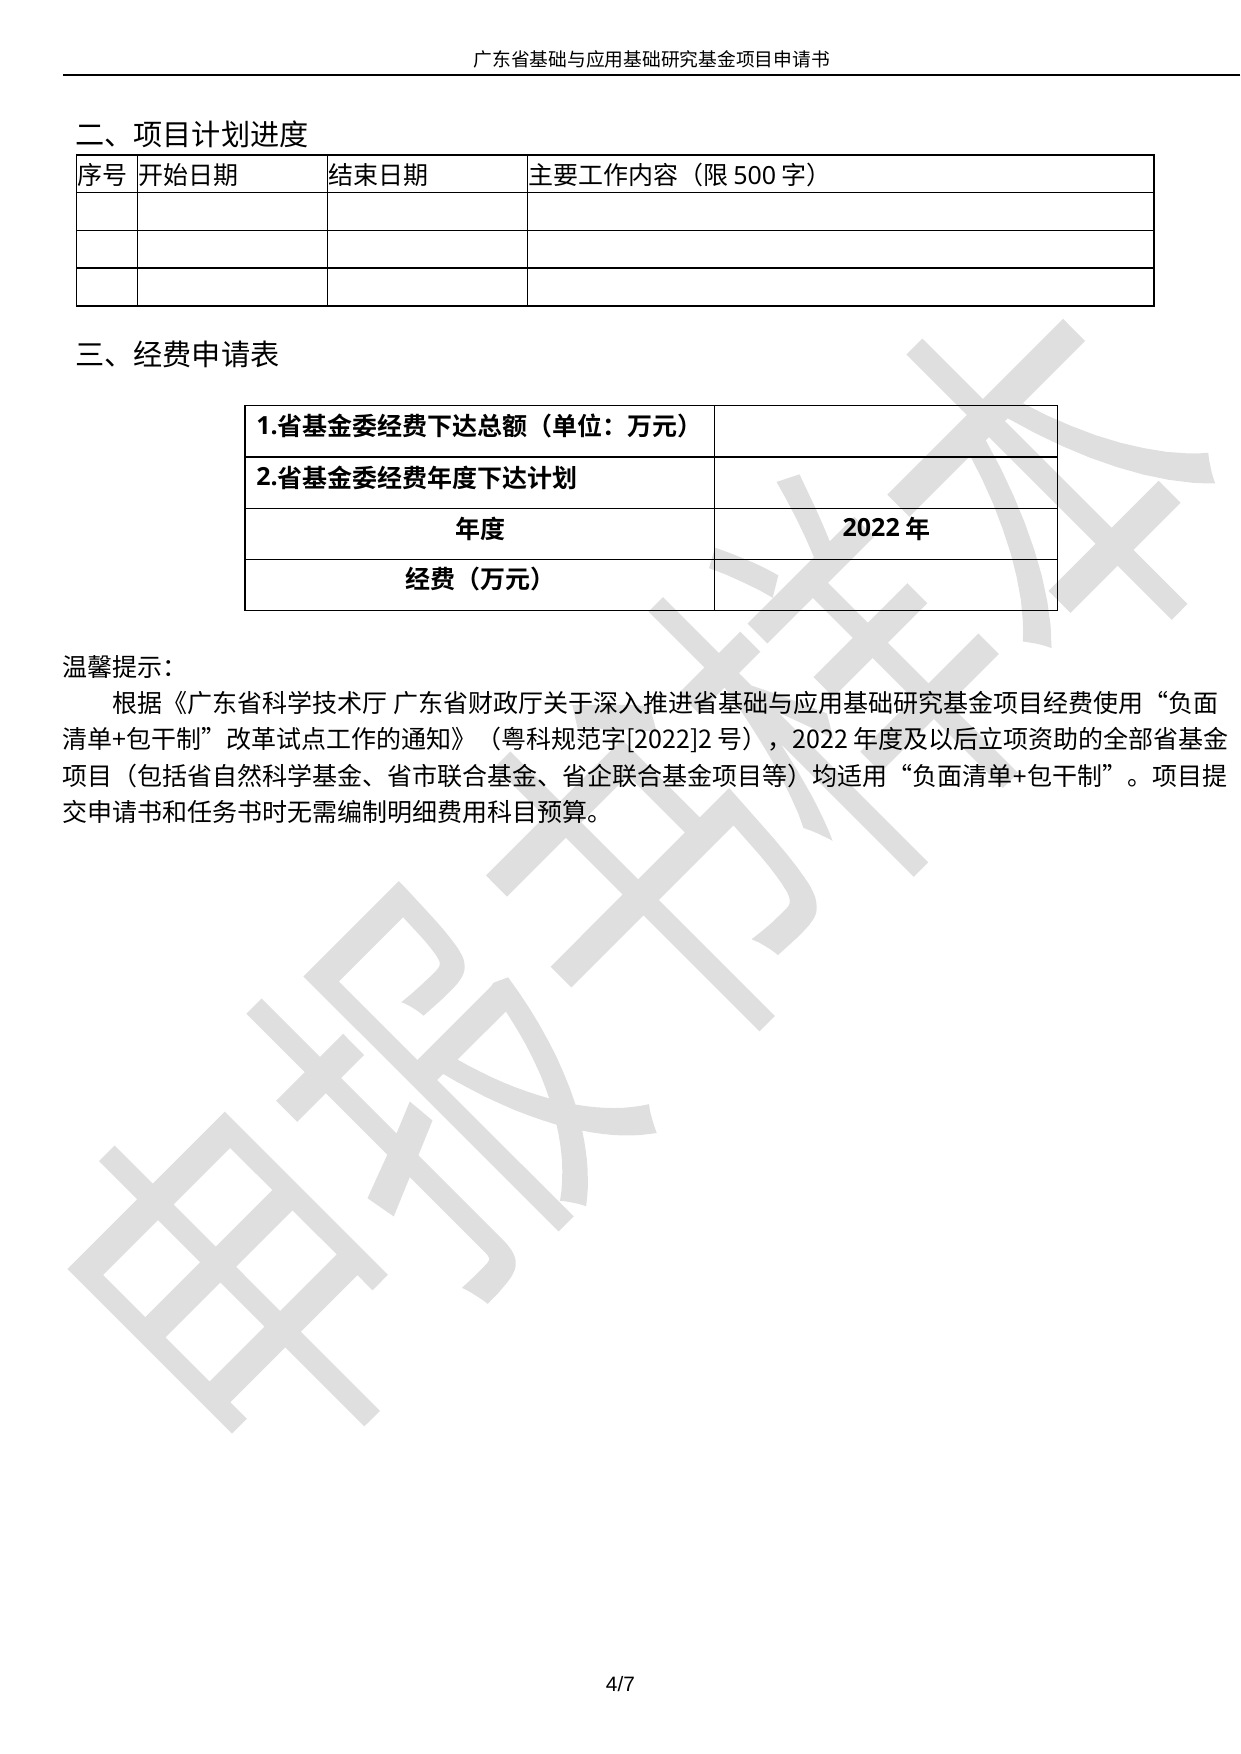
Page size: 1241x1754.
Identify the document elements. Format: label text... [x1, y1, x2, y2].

table_header 开始日期 [138, 156, 327, 192]
table_cell [715, 560, 1057, 610]
table_header 结束日期 [328, 156, 527, 192]
table_cell 年度 [246, 509, 714, 558]
table_cell [138, 269, 327, 305]
table_header 主要工作内容（限500字） [528, 156, 1153, 192]
table_cell [77, 231, 137, 267]
table_cell [77, 269, 137, 305]
text 根据《广东省科学技术厅 广东省财政厅关于深入推进省基础与应用基础研究基金项目经费使用“负面清单+包干制”改革试点工作的通知》（粤科规范字[2022]2号），2022年度及以后立项资助的全部省基金项目（包括省自然科学基金、省市联合基金、省企联合基金项目等）均适用“负面清单+包干制”。项目提交申请书和任务书时无需编制明细费用科目预算。 [62, 683, 1240, 828]
table_header [715, 406, 1057, 456]
table_cell [328, 193, 527, 229]
table_header 1.省基金委经费下达总额（单位：万元） [246, 406, 714, 456]
table_cell 2.省基金委经费年度下达计划 [246, 458, 714, 508]
table_cell [528, 269, 1153, 305]
table_cell [138, 193, 327, 229]
table_cell 2022年 [715, 509, 1057, 558]
text 温馨提示： [62, 647, 1240, 683]
table_cell [138, 231, 327, 267]
table_cell [715, 458, 1057, 508]
table_cell [77, 193, 137, 229]
table_cell [328, 231, 527, 267]
table_header 序号 [77, 156, 137, 192]
table_cell [528, 231, 1153, 267]
text 二、项目计划进度 [75, 112, 1240, 154]
table_cell [528, 193, 1153, 229]
table_cell [328, 269, 527, 305]
text 三、经费申请表 [75, 332, 1240, 374]
table_cell 经费（万元） [246, 560, 714, 610]
